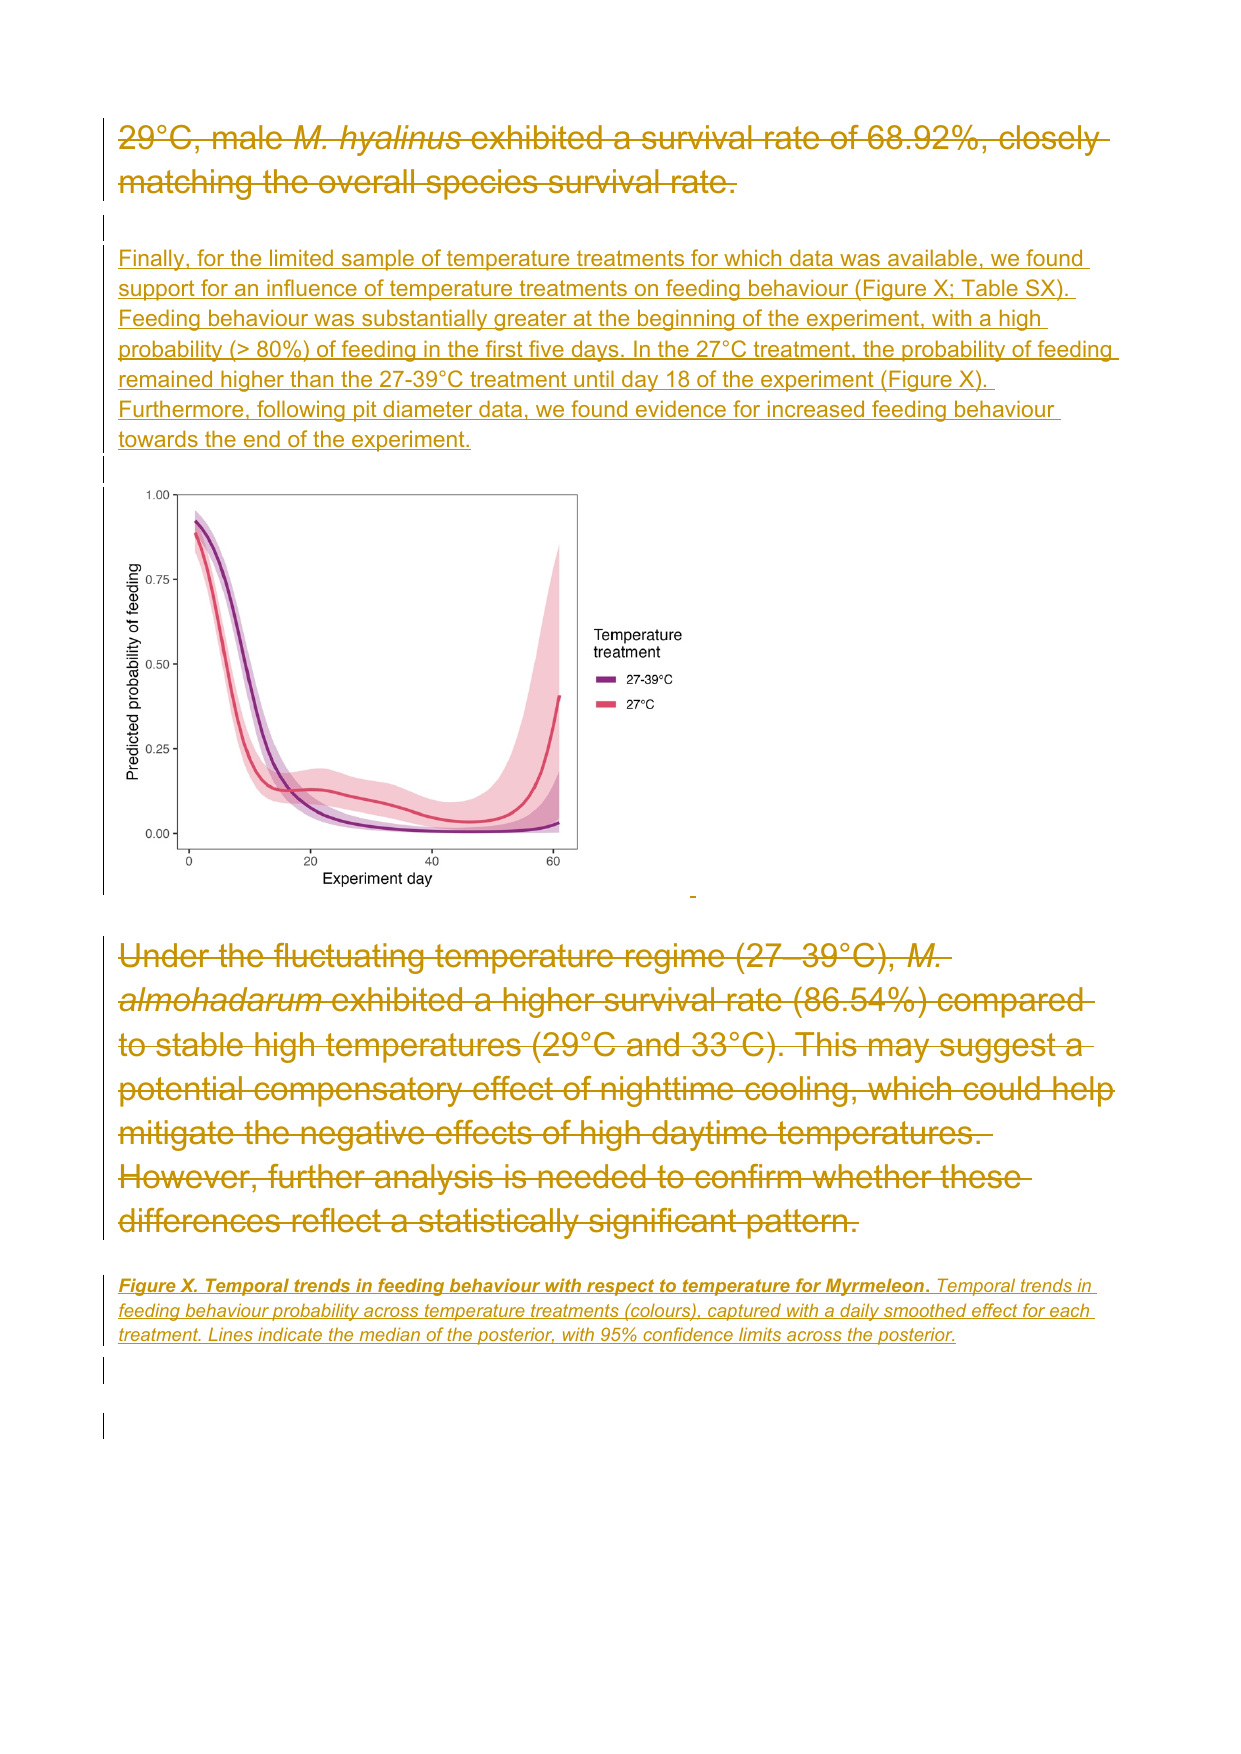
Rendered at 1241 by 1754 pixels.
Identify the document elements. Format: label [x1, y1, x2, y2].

picture [118, 486, 690, 895]
